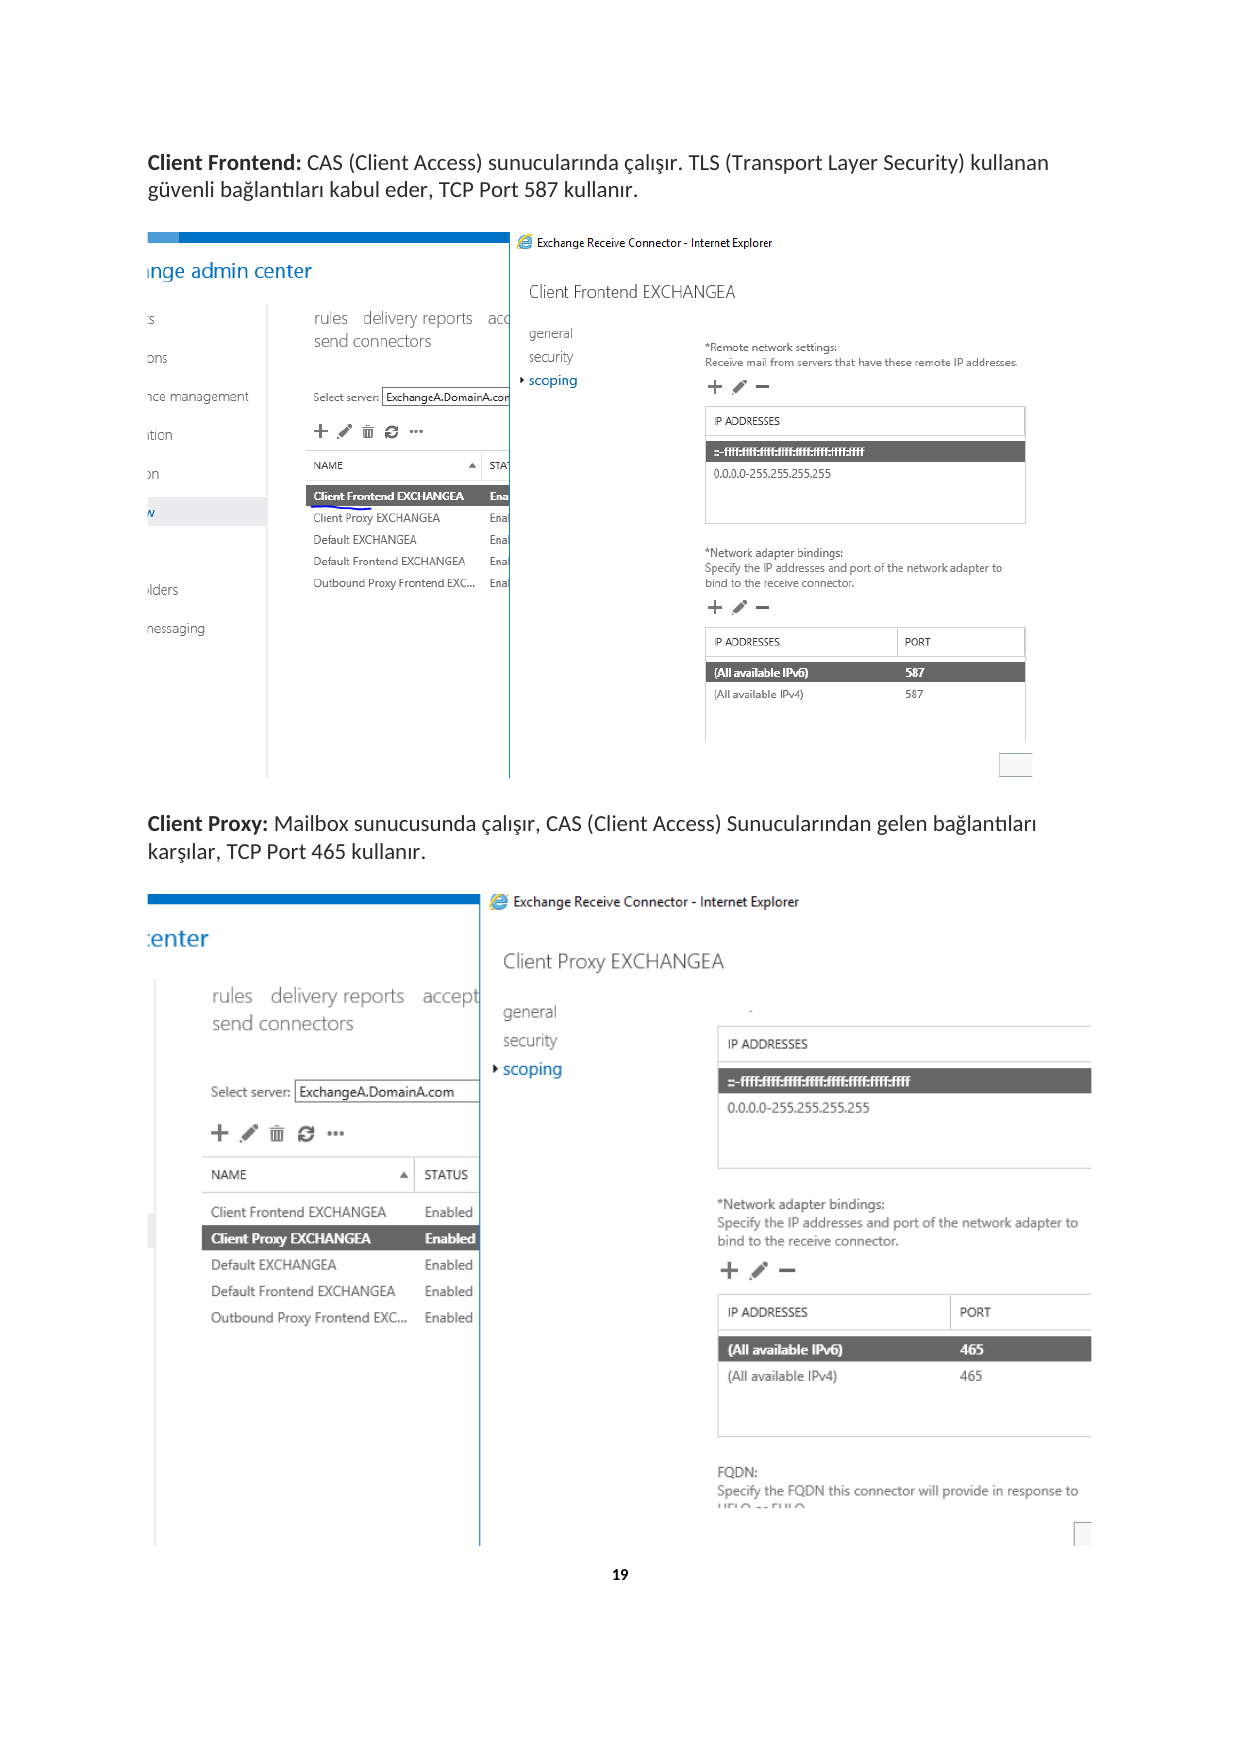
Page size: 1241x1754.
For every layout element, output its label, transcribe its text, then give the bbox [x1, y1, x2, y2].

text 19 [148, 1564, 1093, 1585]
text Client Proxy: Mailbox sunucusunda çalışır, CAS (Client Access) Sunucularından gelen bağlantıları karşılar, TCP Port 465 kullanır. [148, 809, 1093, 865]
text Client Frontend: CAS (Client Access) sunucularında çalışır. TLS (Transport Layer Security) kullanan güvenli bağlantıları kabul eder, TCP Port 587 kullanır. [148, 148, 1093, 204]
picture [147, 232, 1033, 778]
picture [147, 894, 1092, 1546]
